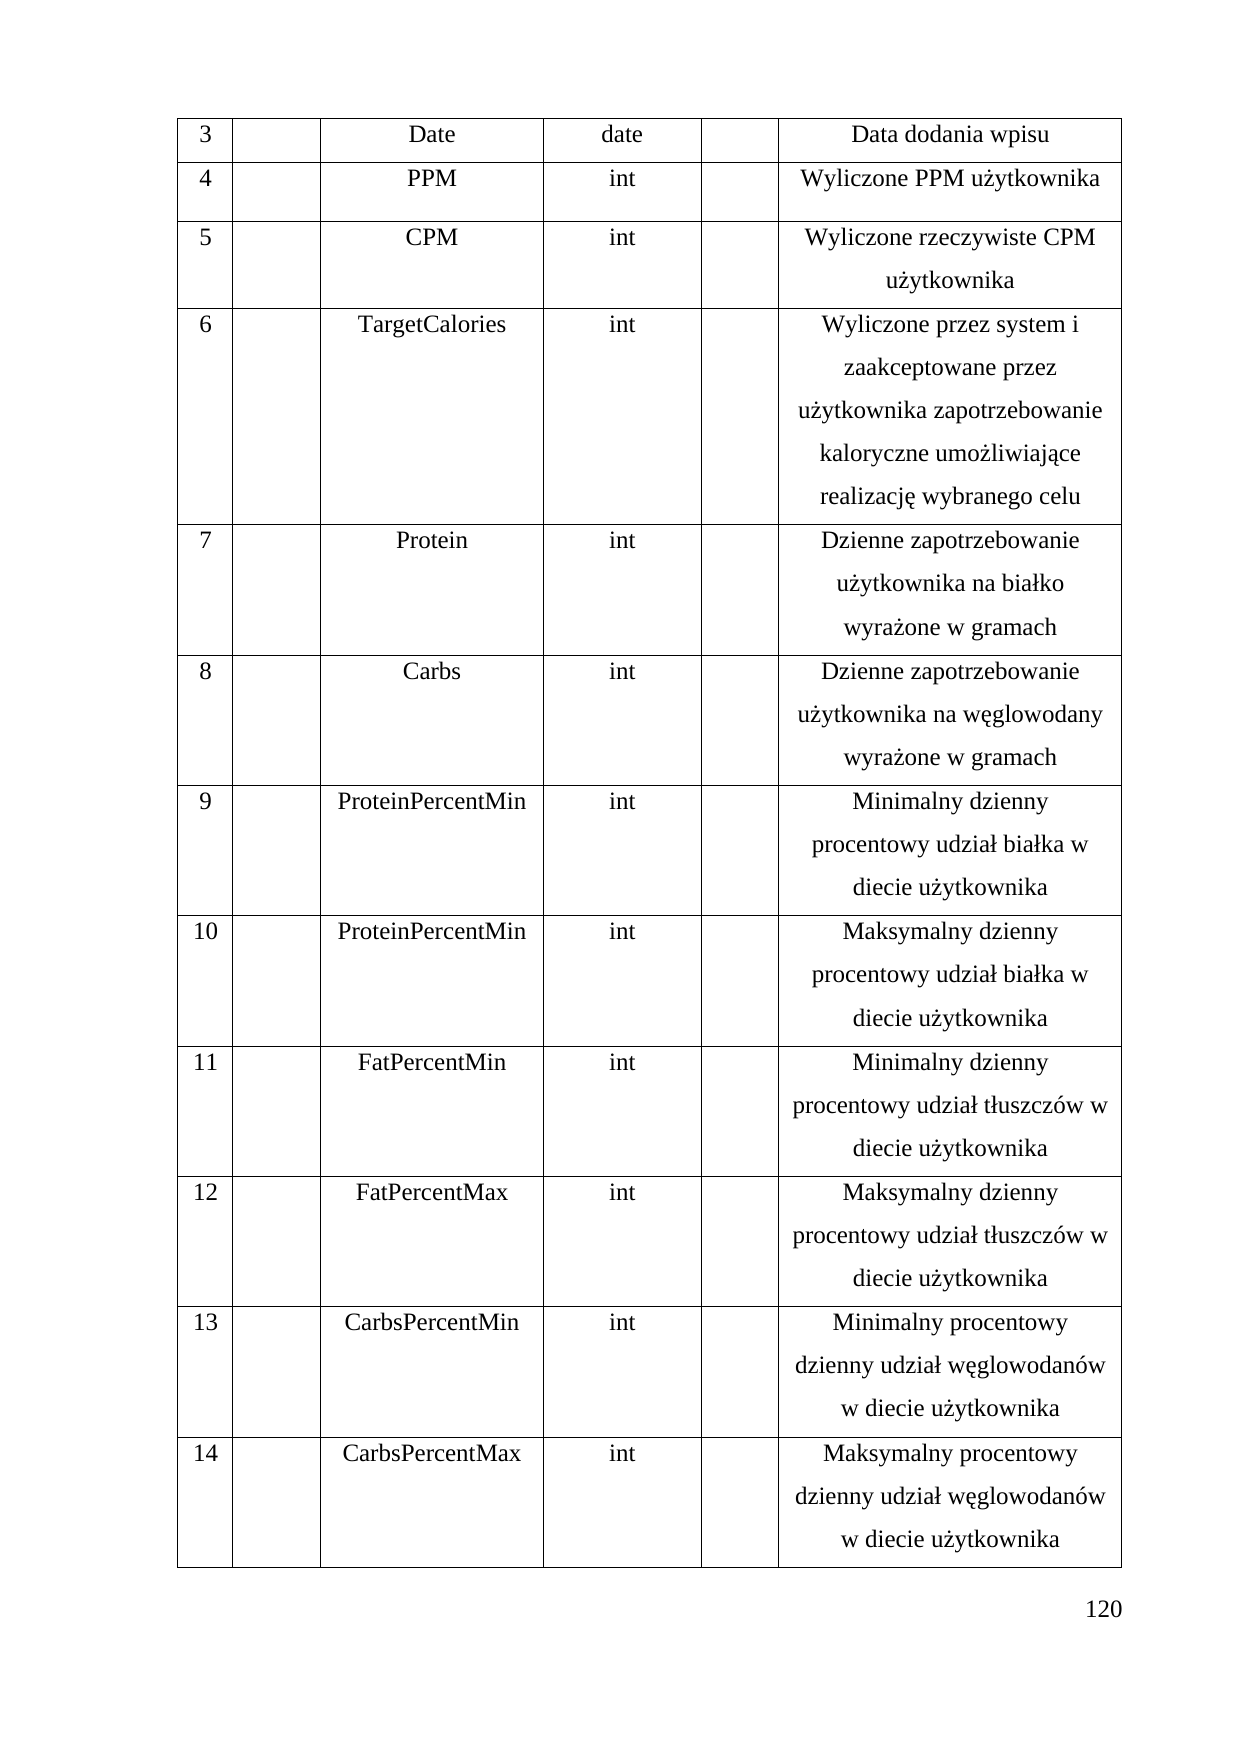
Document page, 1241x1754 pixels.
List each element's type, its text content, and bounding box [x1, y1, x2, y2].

table_cell Minimalny procentowy dzienny udział węglowodanów w diecie użytkownika [779, 1307, 1121, 1437]
table_cell date [544, 119, 701, 162]
table_cell Wyliczone rzeczywiste CPM użytkownika [779, 222, 1121, 308]
table_cell FatPercentMax [321, 1177, 543, 1306]
table_cell CarbsPercentMax [321, 1438, 543, 1567]
table_cell [233, 119, 320, 162]
table_cell Maksymalny dzienny procentowy udział białka w diecie użytkownika [779, 916, 1121, 1046]
table_cell Dzienne zapotrzebowanie użytkownika na białko wyrażone w gramach [779, 525, 1121, 655]
table_cell 5 [178, 222, 232, 308]
table_cell 9 [178, 786, 232, 915]
table_cell [233, 1177, 320, 1306]
table_cell Maksymalny procentowy dzienny udział węglowodanów w diecie użytkownika [779, 1438, 1121, 1567]
table_cell [233, 525, 320, 655]
table_cell [702, 1307, 778, 1437]
table_cell [233, 656, 320, 785]
table_cell int [544, 525, 701, 655]
table_cell 6 [178, 309, 232, 524]
table_cell CarbsPercentMin [321, 1307, 543, 1437]
table_cell Protein [321, 525, 543, 655]
table_cell int [544, 1047, 701, 1176]
table_cell 7 [178, 525, 232, 655]
table_cell [702, 222, 778, 308]
table_cell [702, 1438, 778, 1567]
table_cell [702, 656, 778, 785]
table_cell int [544, 916, 701, 1046]
table_cell [233, 916, 320, 1046]
table_cell ProteinPercentMin [321, 916, 543, 1046]
table_cell 12 [178, 1177, 232, 1306]
table_cell Data dodania wpisu [779, 119, 1121, 162]
table_cell [702, 1047, 778, 1176]
table_cell [233, 309, 320, 524]
table_cell [702, 163, 778, 221]
table_cell int [544, 163, 701, 221]
table_cell [702, 1177, 778, 1306]
table_cell TargetCalories [321, 309, 543, 524]
table_cell [702, 119, 778, 162]
table_cell [233, 786, 320, 915]
table_cell int [544, 1307, 701, 1437]
table_cell 8 [178, 656, 232, 785]
table_cell int [544, 309, 701, 524]
table_cell [233, 163, 320, 221]
table_cell int [544, 222, 701, 308]
table_cell [233, 1047, 320, 1176]
table_cell Minimalny dzienny procentowy udział białka w diecie użytkownika [779, 786, 1121, 915]
table_cell int [544, 656, 701, 785]
table_cell Carbs [321, 656, 543, 785]
table_cell Wyliczone przez system i zaakceptowane przez użytkownika zapotrzebowanie kaloryczne umożliwiające realizację wybranego celu [779, 309, 1121, 524]
table_cell [702, 916, 778, 1046]
table_cell 3 [178, 119, 232, 162]
table_cell Maksymalny dzienny procentowy udział tłuszczów w diecie użytkownika [779, 1177, 1121, 1306]
table_cell int [544, 1438, 701, 1567]
table_cell int [544, 786, 701, 915]
table_cell [702, 525, 778, 655]
table_cell [702, 309, 778, 524]
table_cell [233, 1307, 320, 1437]
table_cell 14 [178, 1438, 232, 1567]
table_cell Date [321, 119, 543, 162]
table_cell 11 [178, 1047, 232, 1176]
table_cell Dzienne zapotrzebowanie użytkownika na węglowodany wyrażone w gramach [779, 656, 1121, 785]
table_cell FatPercentMin [321, 1047, 543, 1176]
table_cell 13 [178, 1307, 232, 1437]
table_cell [233, 222, 320, 308]
table_cell PPM [321, 163, 543, 221]
table_cell Wyliczone PPM użytkownika [779, 163, 1121, 221]
table_cell CPM [321, 222, 543, 308]
table_cell int [544, 1177, 701, 1306]
table_cell 10 [178, 916, 232, 1046]
table_cell [702, 786, 778, 915]
table_cell 4 [178, 163, 232, 221]
table_cell [233, 1438, 320, 1567]
table_cell ProteinPercentMin [321, 786, 543, 915]
table_cell Minimalny dzienny procentowy udział tłuszczów w diecie użytkownika [779, 1047, 1121, 1176]
